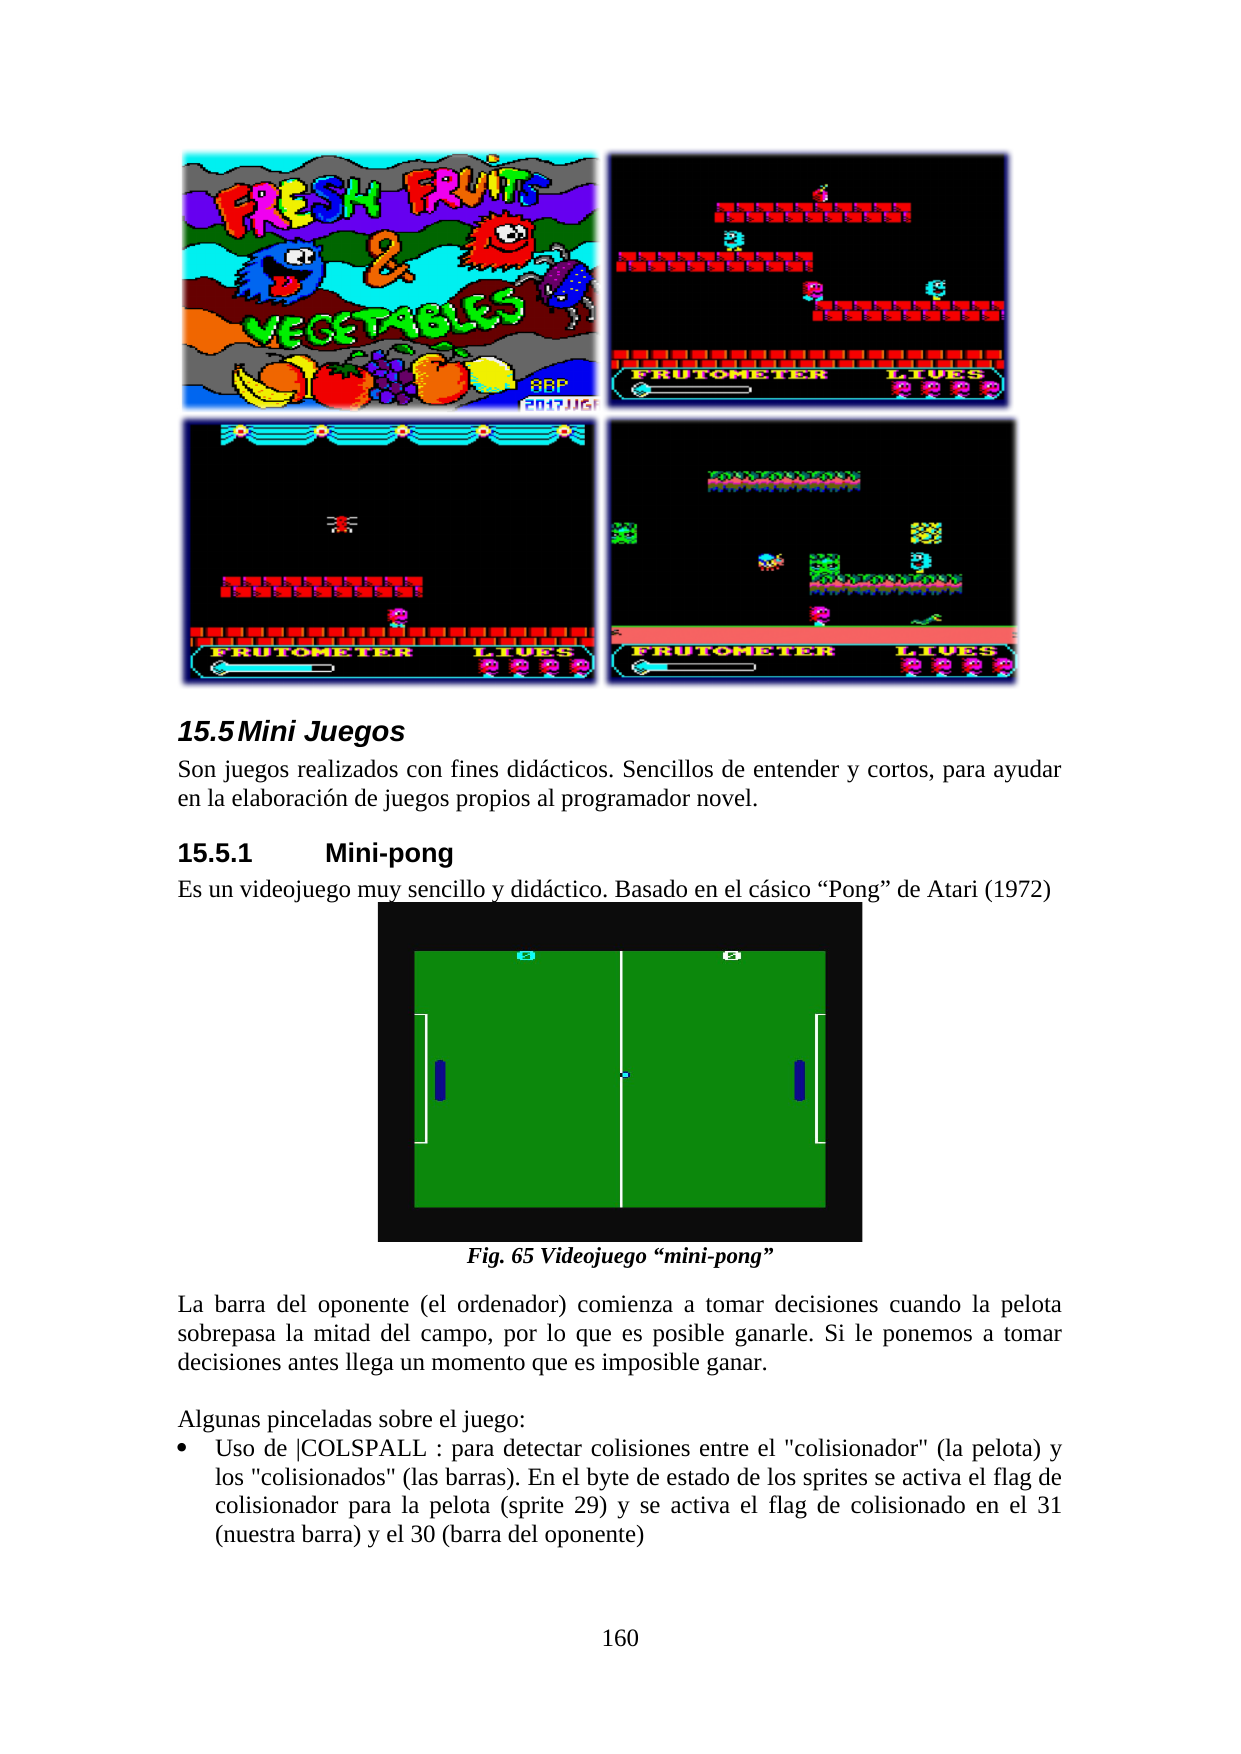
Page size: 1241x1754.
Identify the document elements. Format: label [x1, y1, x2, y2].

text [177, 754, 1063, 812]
picture [611, 423, 1012, 680]
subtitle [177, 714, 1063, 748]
picture [187, 423, 592, 680]
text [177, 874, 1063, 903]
picture [611, 157, 1005, 404]
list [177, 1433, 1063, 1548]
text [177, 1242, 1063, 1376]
picture [187, 157, 592, 404]
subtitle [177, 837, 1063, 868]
picture [377, 902, 863, 1242]
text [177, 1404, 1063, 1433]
